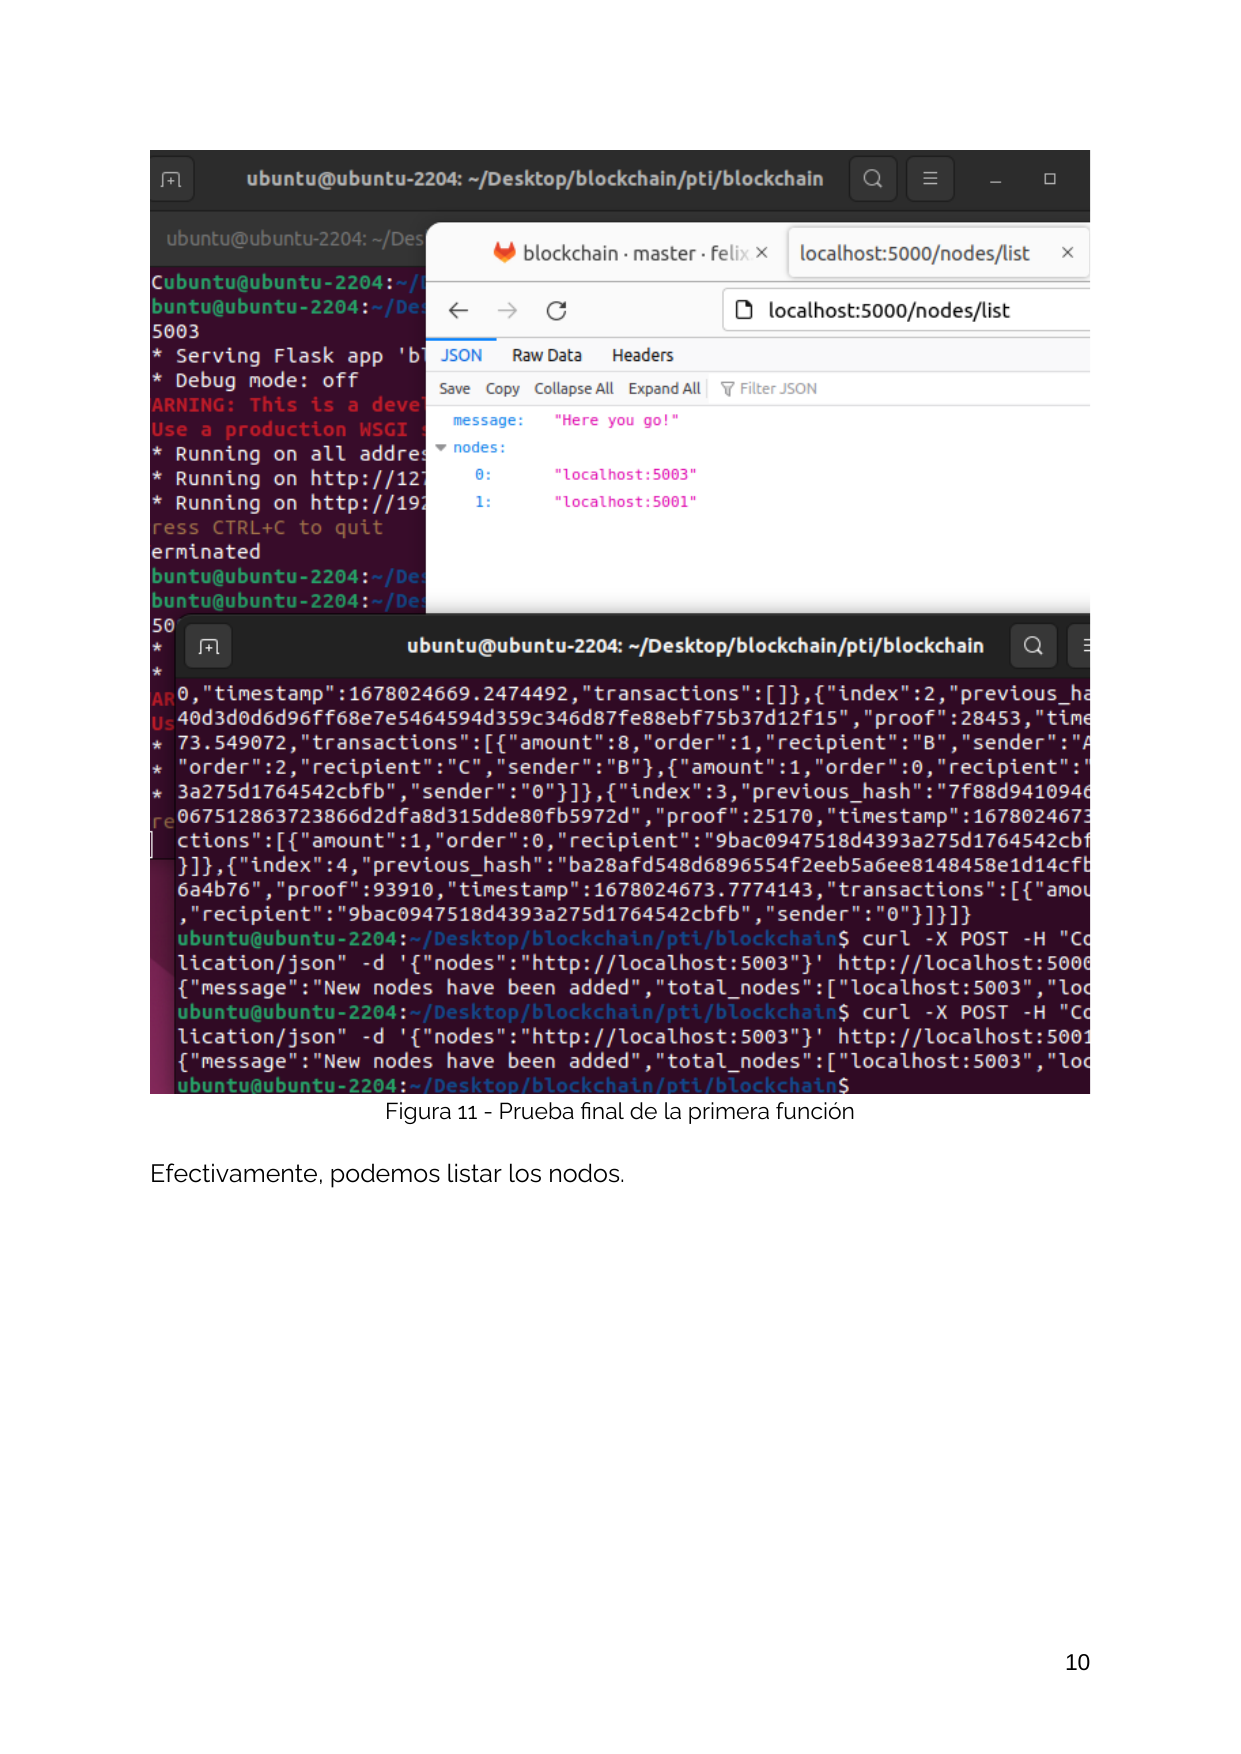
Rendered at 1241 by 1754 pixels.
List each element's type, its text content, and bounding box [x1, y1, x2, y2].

text Figura 11 - Prueba final de la primera función [150, 1098, 1090, 1124]
picture [150, 150, 1091, 1094]
text Efectivamente, podemos listar los nodos. [150, 1159, 1090, 1189]
